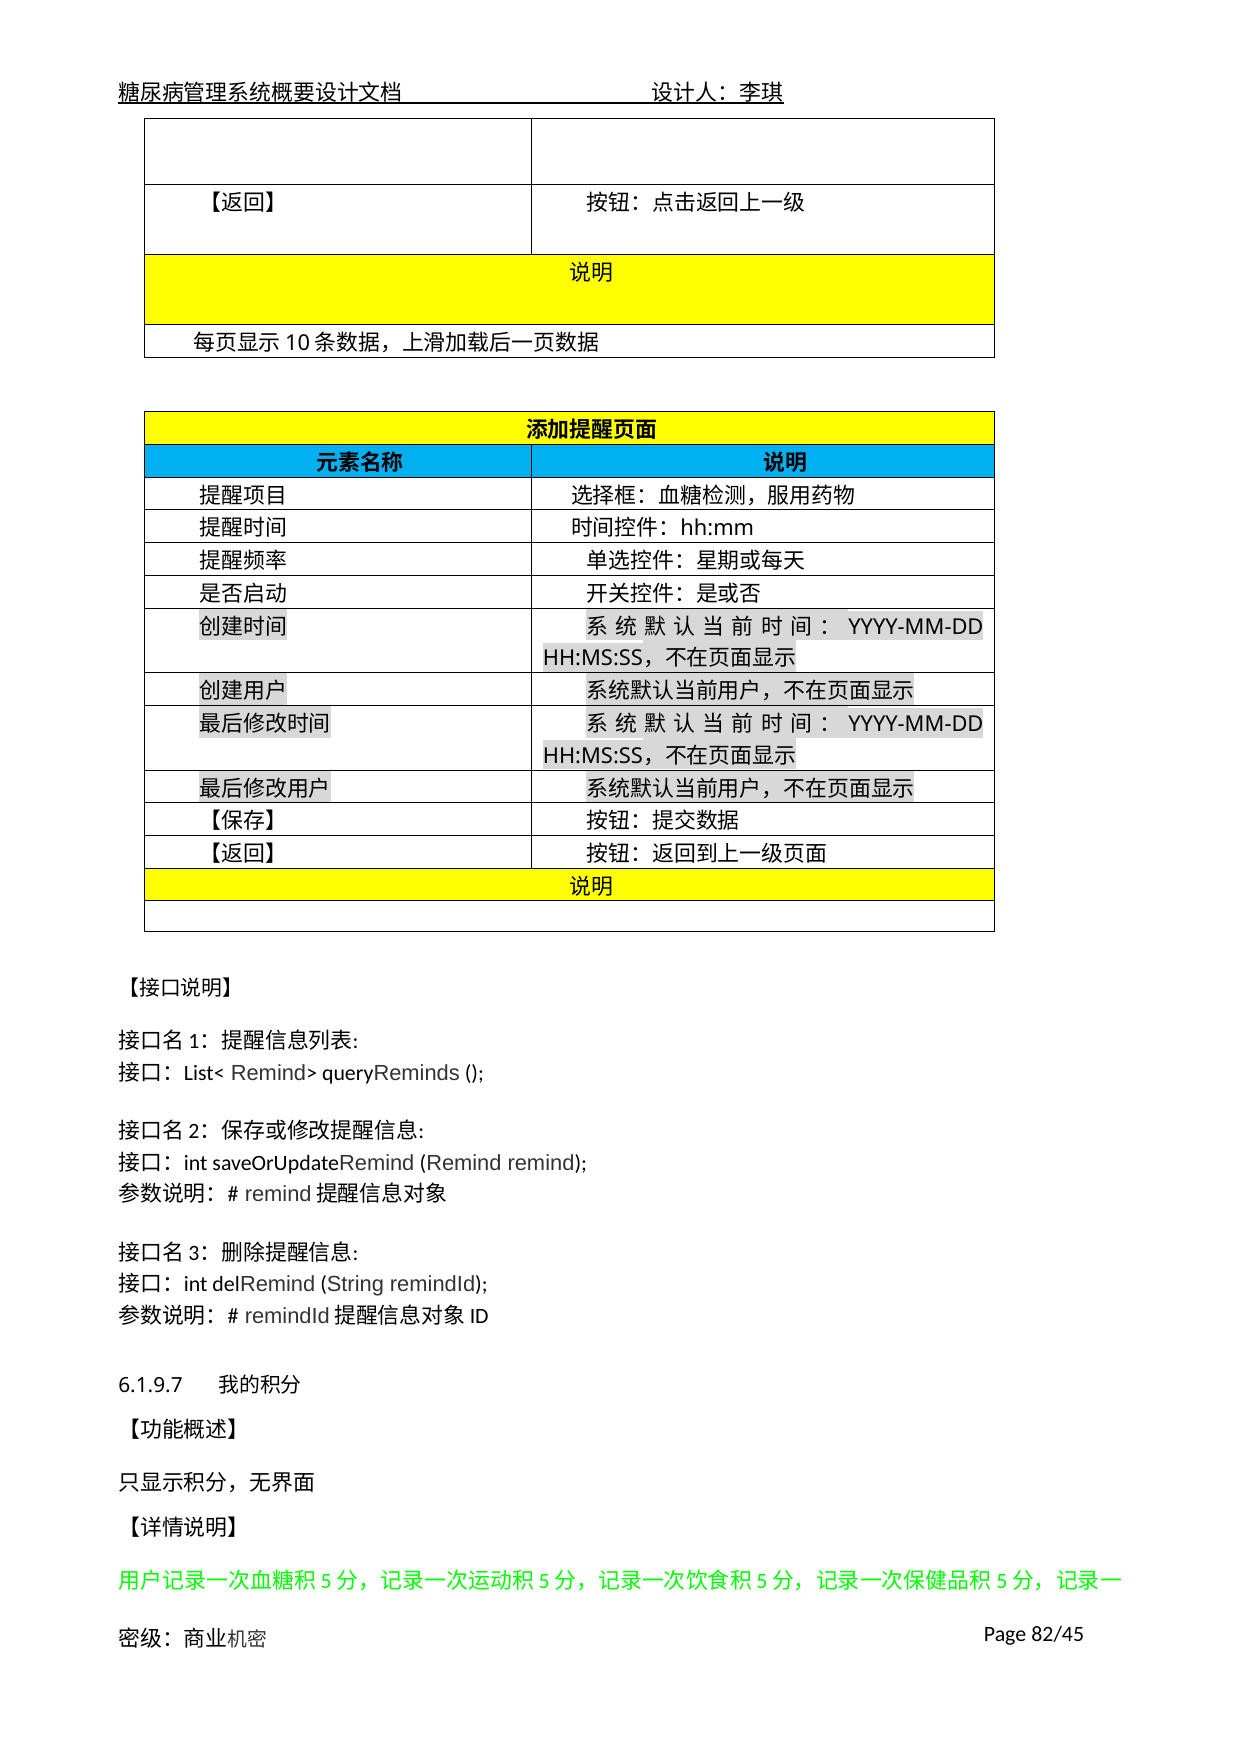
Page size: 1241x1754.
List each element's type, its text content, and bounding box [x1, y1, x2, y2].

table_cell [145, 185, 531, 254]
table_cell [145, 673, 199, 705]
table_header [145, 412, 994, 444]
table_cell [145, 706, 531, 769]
text 接口：List< Remind> queryReminds (); [118, 1054, 1122, 1086]
text 只显示积分，无界面 [118, 1465, 1122, 1497]
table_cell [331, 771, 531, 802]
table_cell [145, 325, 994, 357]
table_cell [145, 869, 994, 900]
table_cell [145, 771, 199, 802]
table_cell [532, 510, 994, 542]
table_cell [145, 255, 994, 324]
text 接口名1：提醒信息列表: [118, 1023, 1122, 1054]
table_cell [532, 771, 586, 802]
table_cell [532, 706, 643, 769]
subtitle 【接口说明】 [118, 971, 1122, 1002]
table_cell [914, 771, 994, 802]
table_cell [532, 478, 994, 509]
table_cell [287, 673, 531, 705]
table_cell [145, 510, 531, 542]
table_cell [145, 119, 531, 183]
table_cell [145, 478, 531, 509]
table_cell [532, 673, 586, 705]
text 参数说明：# remindId提醒信息对象ID [118, 1298, 1122, 1329]
text 接口名3：删除提醒信息: [118, 1234, 1122, 1266]
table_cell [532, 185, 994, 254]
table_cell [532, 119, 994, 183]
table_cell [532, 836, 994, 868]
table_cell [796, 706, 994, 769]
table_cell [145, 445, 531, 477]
text 参数说明：# remind提醒信息对象 [118, 1176, 1122, 1208]
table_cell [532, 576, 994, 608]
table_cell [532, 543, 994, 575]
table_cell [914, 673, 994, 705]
subtitle 我的积分 [118, 1369, 1122, 1399]
subtitle 【功能概述】 [118, 1412, 1122, 1443]
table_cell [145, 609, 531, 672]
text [118, 1563, 1122, 1595]
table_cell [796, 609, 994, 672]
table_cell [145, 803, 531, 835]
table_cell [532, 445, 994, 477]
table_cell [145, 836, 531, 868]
subtitle 【详情说明】 [118, 1509, 1122, 1541]
text 接口名2：保存或修改提醒信息: [118, 1113, 1122, 1144]
text 接口：int delRemind (String remindId); [118, 1266, 1122, 1298]
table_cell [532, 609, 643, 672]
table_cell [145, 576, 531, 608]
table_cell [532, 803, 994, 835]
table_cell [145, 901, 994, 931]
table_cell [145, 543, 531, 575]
text 接口：int saveOrUpdateRemind (Remind remind); [118, 1144, 1122, 1176]
